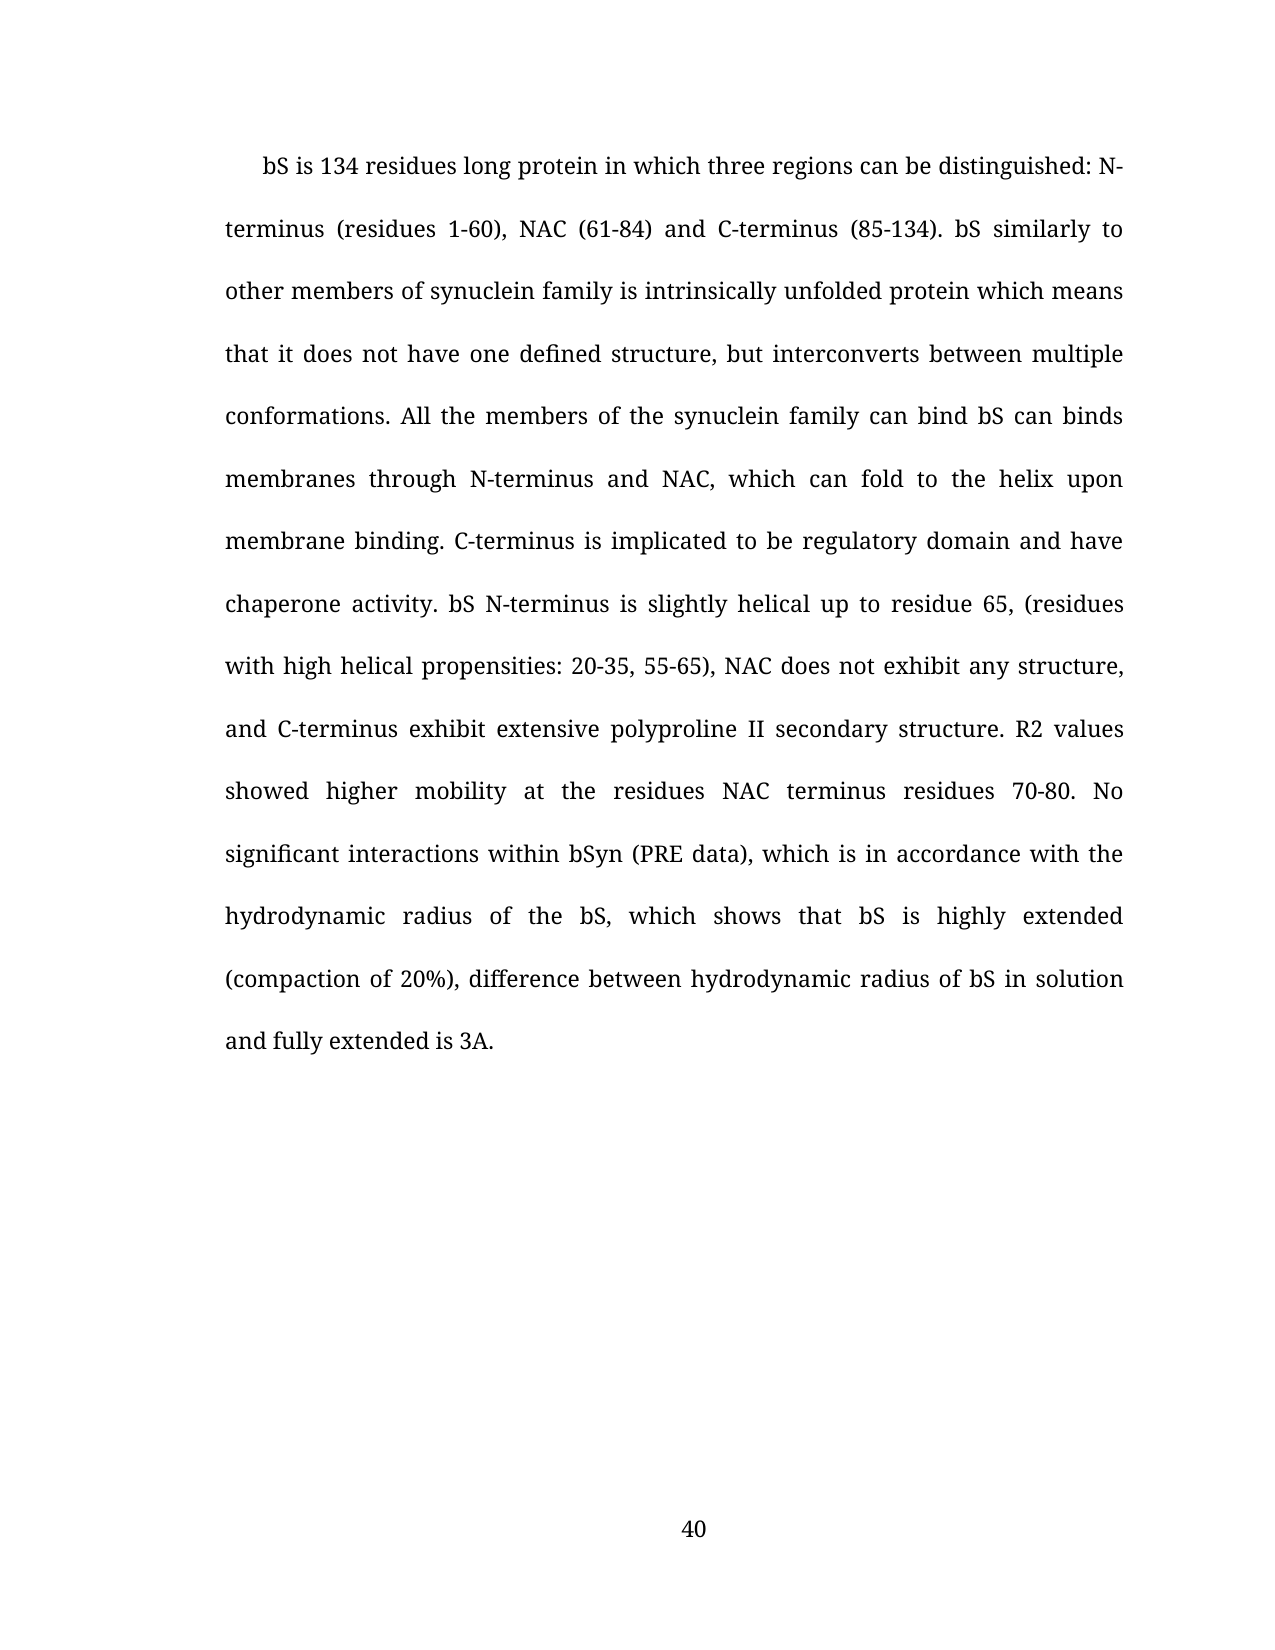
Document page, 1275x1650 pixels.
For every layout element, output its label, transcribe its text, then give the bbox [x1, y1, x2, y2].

text bS is 134 residues long protein in which three regions can be distinguished: N-terminus (residues 1-60), NAC (61-84) and C-terminus (85-134). bS similarly to other members of synuclein family is intrinsically unfolded protein which means that it does not have one defined structure, but interconverts between multiple conformations. All the members of the synuclein family can bind bS can binds membranes through N-terminus and NAC, which can fold to the helix upon membrane binding. C-terminus is implicated to be regulatory domain and have chaperone activity. bS N-terminus is slightly helical up to residue 65, (residues with high helical propensities: 20-35, 55-65), NAC does not exhibit any structure, and C-terminus exhibit extensive polyproline II secondary structure. R2 values showed higher mobility at the residues NAC terminus residues 70-80. No significant interactions within bSyn (PRE data), which is in accordance with the hydrodynamic radius of the bS, which shows that bS is highly extended (compaction of 20%), difference between hydrodynamic radius of bS in solution and fully extended is 3A. [225, 150, 1125, 1056]
